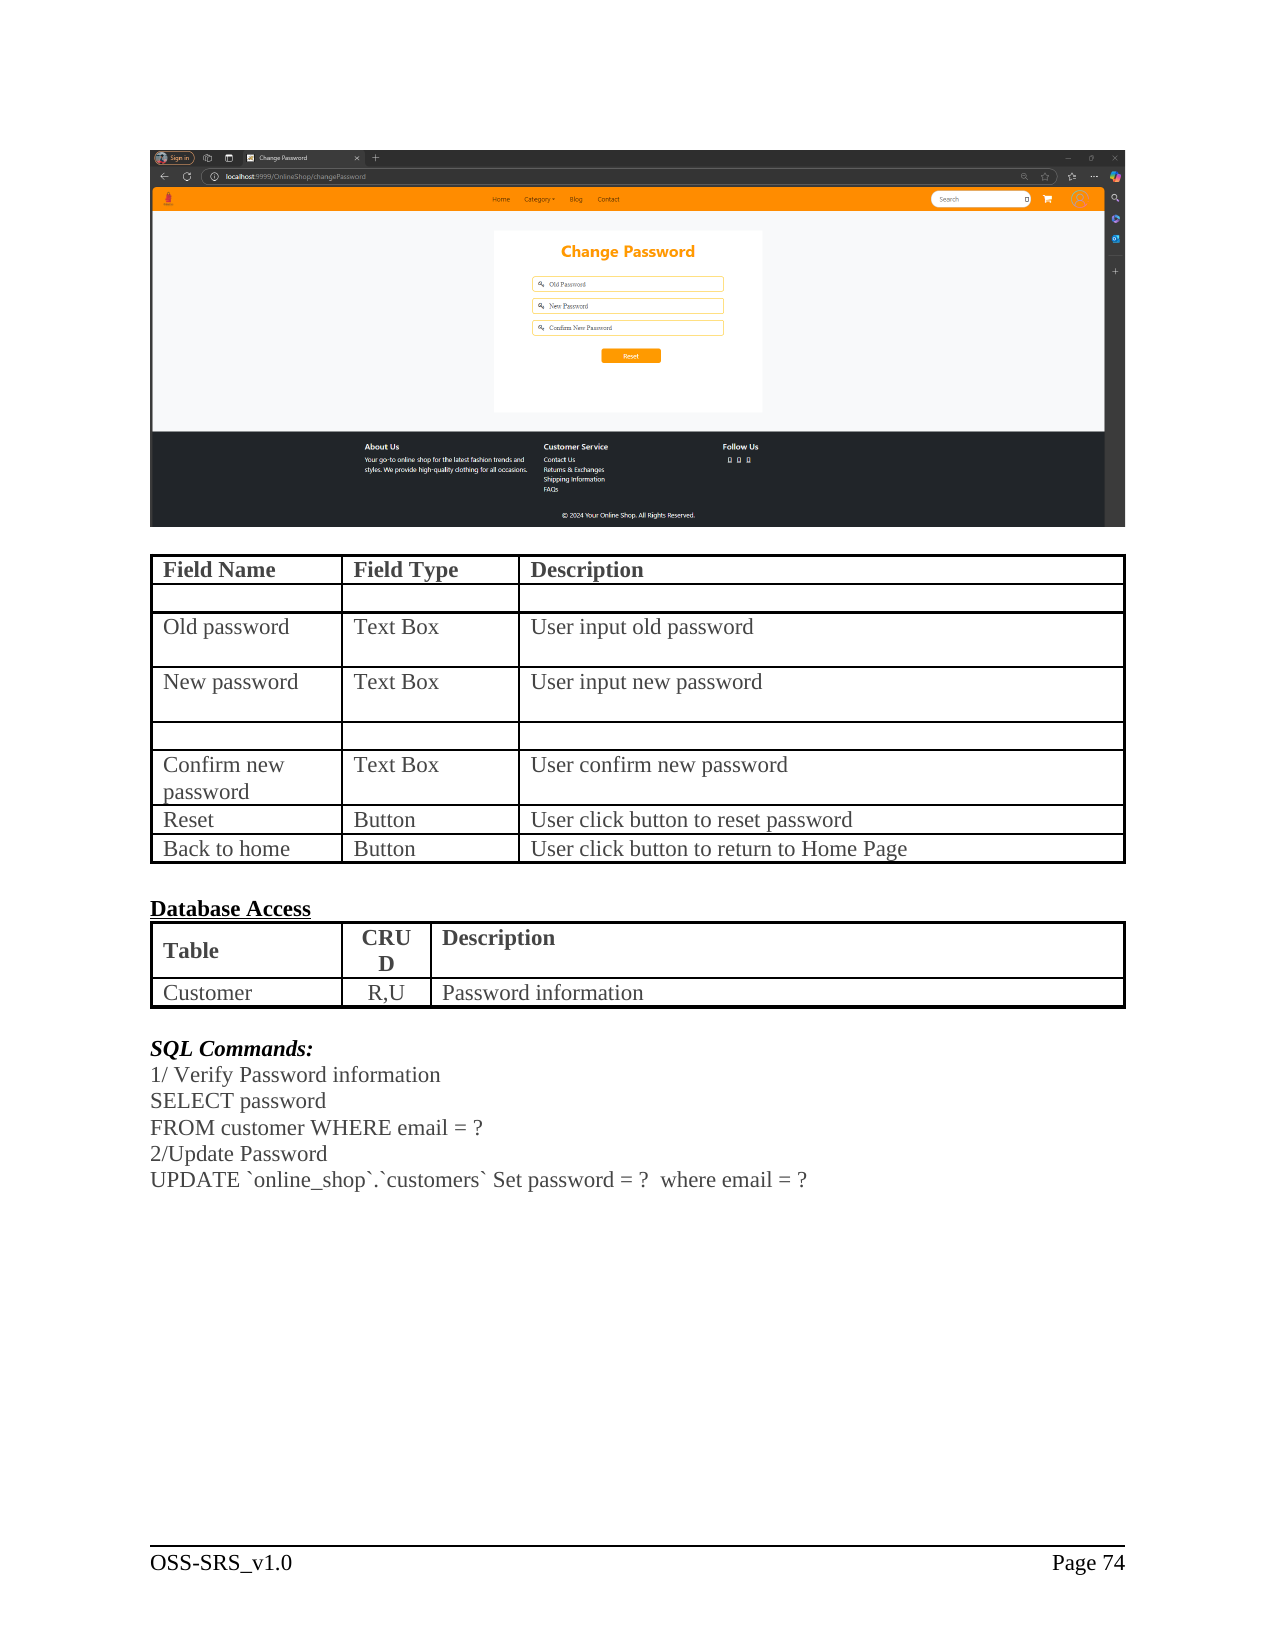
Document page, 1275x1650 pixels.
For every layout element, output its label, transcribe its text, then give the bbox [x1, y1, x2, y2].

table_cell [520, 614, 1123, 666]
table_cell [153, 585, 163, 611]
text 1/ Verify Password information [150, 1061, 1125, 1087]
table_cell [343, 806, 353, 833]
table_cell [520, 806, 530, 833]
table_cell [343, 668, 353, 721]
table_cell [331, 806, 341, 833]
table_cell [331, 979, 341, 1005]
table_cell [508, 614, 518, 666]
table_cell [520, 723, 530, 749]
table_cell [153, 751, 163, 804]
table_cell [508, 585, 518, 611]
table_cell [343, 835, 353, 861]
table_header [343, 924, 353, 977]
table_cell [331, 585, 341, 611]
text FROM customer WHERE email = ? [150, 1114, 1125, 1140]
subtitle Database Access [150, 895, 1125, 921]
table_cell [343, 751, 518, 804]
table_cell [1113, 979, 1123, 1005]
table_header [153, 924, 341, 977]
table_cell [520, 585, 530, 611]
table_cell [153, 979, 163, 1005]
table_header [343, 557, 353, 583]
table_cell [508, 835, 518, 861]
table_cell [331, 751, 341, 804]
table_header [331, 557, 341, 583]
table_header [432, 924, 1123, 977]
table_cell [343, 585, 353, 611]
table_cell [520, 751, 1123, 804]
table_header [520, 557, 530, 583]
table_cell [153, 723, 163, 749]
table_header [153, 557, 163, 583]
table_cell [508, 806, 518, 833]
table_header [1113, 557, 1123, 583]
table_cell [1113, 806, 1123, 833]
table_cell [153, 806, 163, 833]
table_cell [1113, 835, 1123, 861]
text UPDATE `online_shop`.`customers` Set password = ? where email = ? [150, 1167, 1125, 1193]
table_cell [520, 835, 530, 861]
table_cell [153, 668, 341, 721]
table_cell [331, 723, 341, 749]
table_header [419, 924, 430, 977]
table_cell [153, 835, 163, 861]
text SELECT password [150, 1087, 1125, 1114]
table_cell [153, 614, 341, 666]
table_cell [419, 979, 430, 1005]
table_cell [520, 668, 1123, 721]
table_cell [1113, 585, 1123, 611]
picture [150, 150, 1125, 527]
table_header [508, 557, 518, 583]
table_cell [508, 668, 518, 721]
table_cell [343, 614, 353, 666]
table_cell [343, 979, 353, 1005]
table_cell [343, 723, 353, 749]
text SQL Commands: [150, 1035, 1125, 1061]
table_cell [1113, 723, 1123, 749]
text 2/Update Password [150, 1140, 1125, 1167]
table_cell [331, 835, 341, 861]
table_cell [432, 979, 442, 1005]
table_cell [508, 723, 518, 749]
